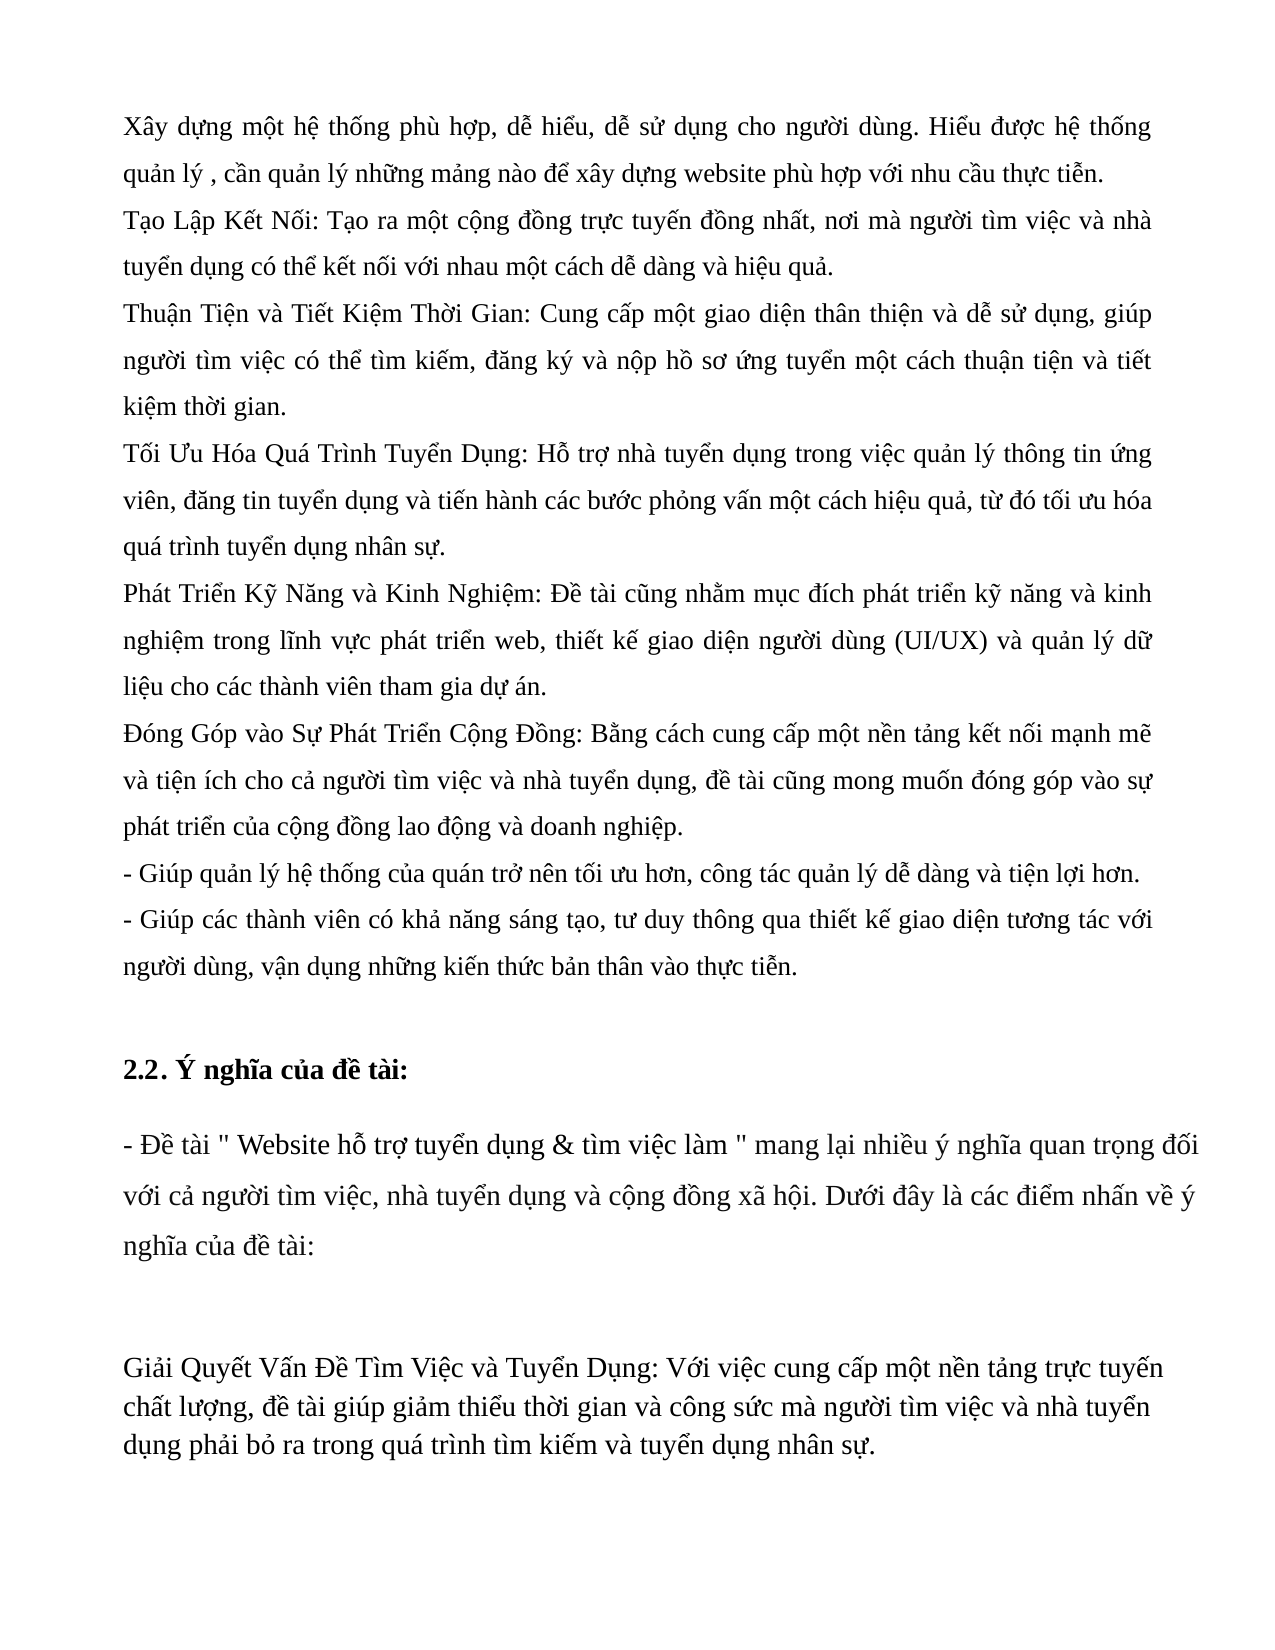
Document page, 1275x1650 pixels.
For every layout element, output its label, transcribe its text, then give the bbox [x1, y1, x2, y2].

text - Giúp các thành viên có khả năng sáng tạo, tư duy thông qua thiết kế giao diện tương tác với người dùng, vận dụng những kiến thức bản thân vào thực tiễn. [123, 903, 1153, 981]
text Đóng Góp vào Sự Phát Triển Cộng Đồng: Bằng cách cung cấp một nền tảng kết nối mạnh mẽ và tiện ích cho cả người tìm việc và nhà tuyển dụng, đề tài cũng mong muốn đóng góp vào sự phát triển của cộng đồng lao động và doanh nghiệp. [123, 717, 1153, 842]
text Xây dựng một hệ thống phù hợp, dễ hiểu, dễ sử dụng cho người dùng. Hiểu được hệ thống quản lý , cần quản lý những mảng nào để xây dựng website phù hợp với nhu cầu thực tiễn. [123, 110, 1153, 188]
text - Đề tài " Website hỗ trợ tuyển dụng & tìm việc làm " mang lại nhiều ý nghĩa quan trọng đối với cả người tìm việc, nhà tuyển dụng và cộng đồng xã hội. Dưới đây là các điểm nhấn về ý nghĩa của đề tài: [123, 1127, 1206, 1262]
text Giải Quyết Vấn Đề Tìm Việc và Tuyển Dụng: Với việc cung cấp một nền tảng trực tuyến chất lượng, đề tài giúp giảm thiểu thời gian và công sức mà người tìm việc và nhà tuyển dụng phải bỏ ra trong quá trình tìm kiếm và tuyển dụng nhân sự. [123, 1350, 1206, 1461]
text Tạo Lập Kết Nối: Tạo ra một cộng đồng trực tuyến đồng nhất, nơi mà người tìm việc và nhà tuyển dụng có thể kết nối với nhau một cách dễ dàng và hiệu quả. [123, 204, 1153, 282]
text Phát Triển Kỹ Năng và Kinh Nghiệm: Đề tài cũng nhằm mục đích phát triển kỹ năng và kinh nghiệm trong lĩnh vực phát triển web, thiết kế giao diện người dùng (UI/UX) và quản lý dữ liệu cho các thành viên tham gia dự án. [123, 577, 1153, 702]
text - Giúp quản lý hệ thống của quán trở nên tối ưu hơn, công tác quản lý dễ dàng và tiện lợi hơn. [123, 857, 1154, 888]
subtitle . Ý nghĩa của đề tài: [123, 1052, 1206, 1086]
text Thuận Tiện và Tiết Kiệm Thời Gian: Cung cấp một giao diện thân thiện và dễ sử dụng, giúp người tìm việc có thể tìm kiếm, đăng ký và nộp hồ sơ ứng tuyển một cách thuận tiện và tiết kiệm thời gian. [123, 297, 1153, 422]
text Tối Ưu Hóa Quá Trình Tuyển Dụng: Hỗ trợ nhà tuyển dụng trong việc quản lý thông tin ứng viên, đăng tin tuyển dụng và tiến hành các bước phỏng vấn một cách hiệu quả, từ đó tối ưu hóa quá trình tuyển dụng nhân sự. [123, 437, 1153, 562]
